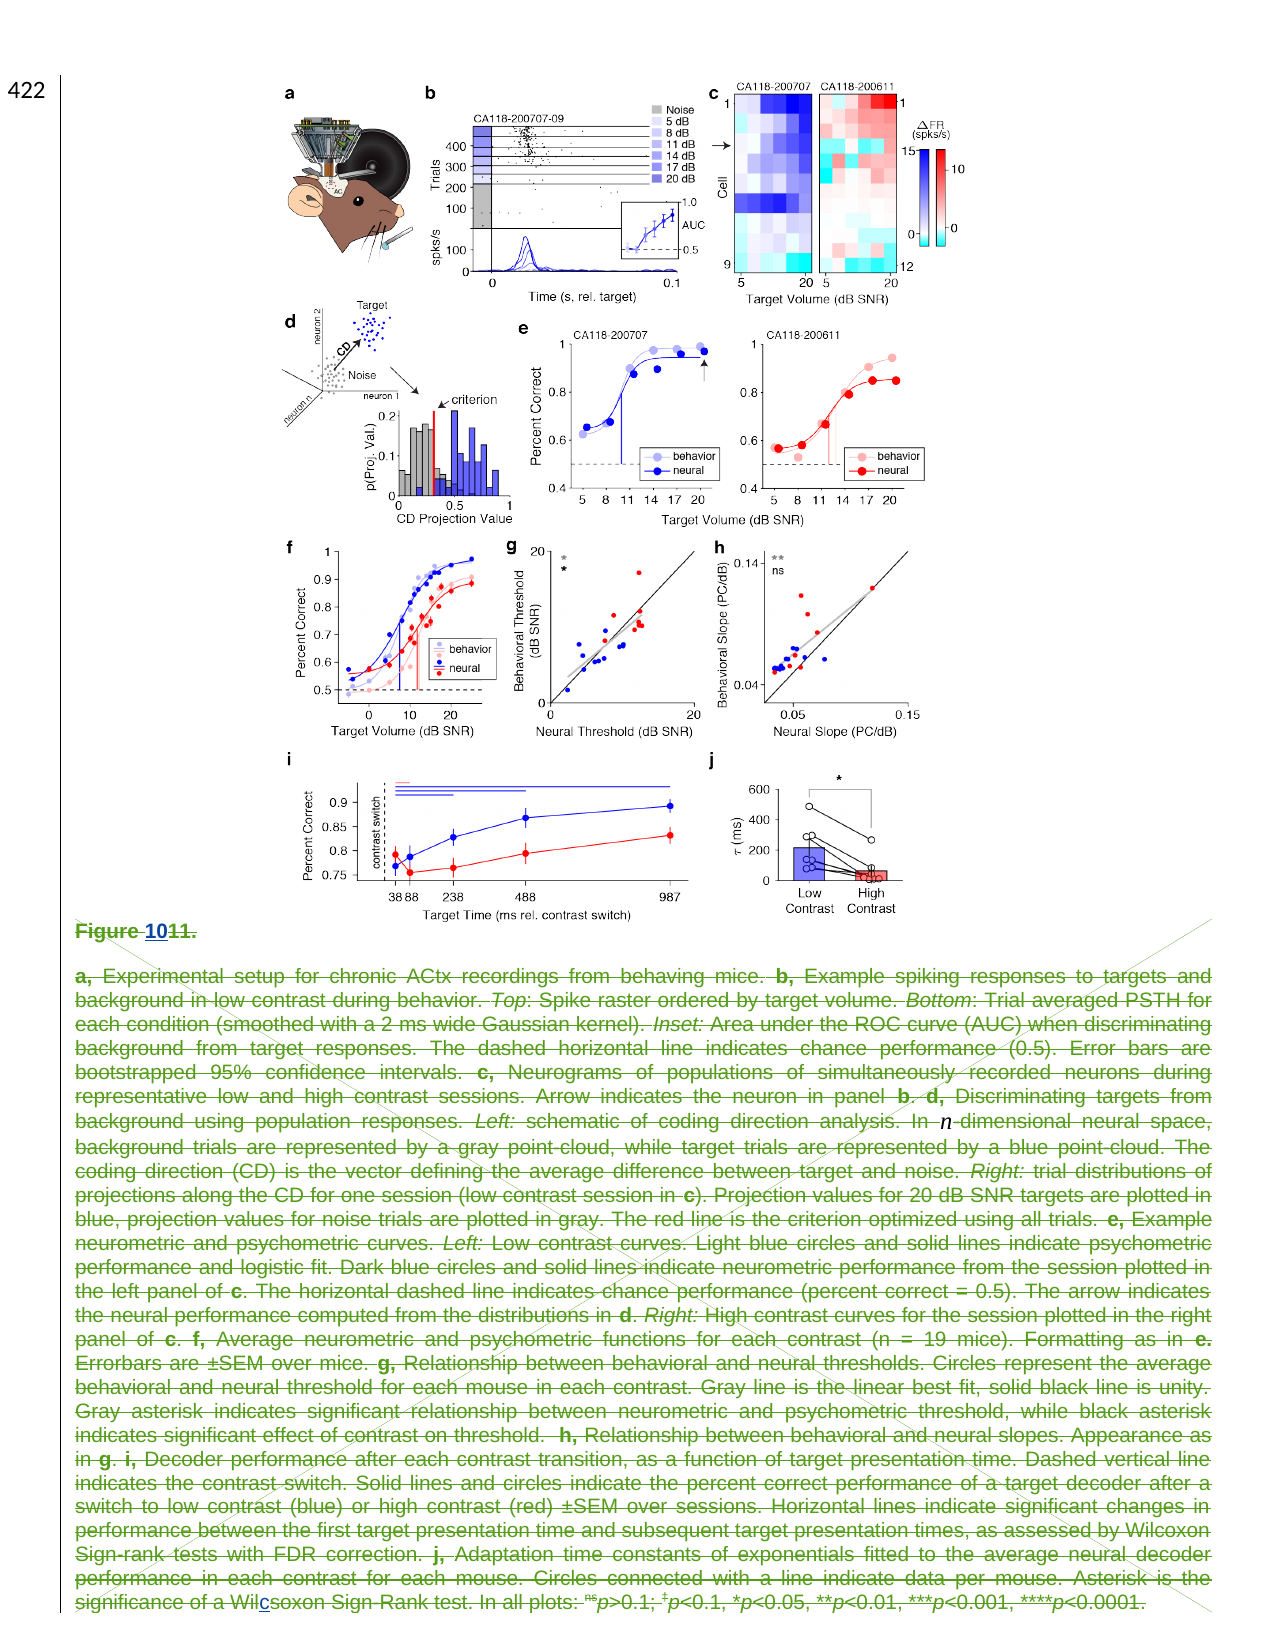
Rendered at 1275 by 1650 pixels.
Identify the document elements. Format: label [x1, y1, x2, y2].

picture [275, 75, 971, 932]
